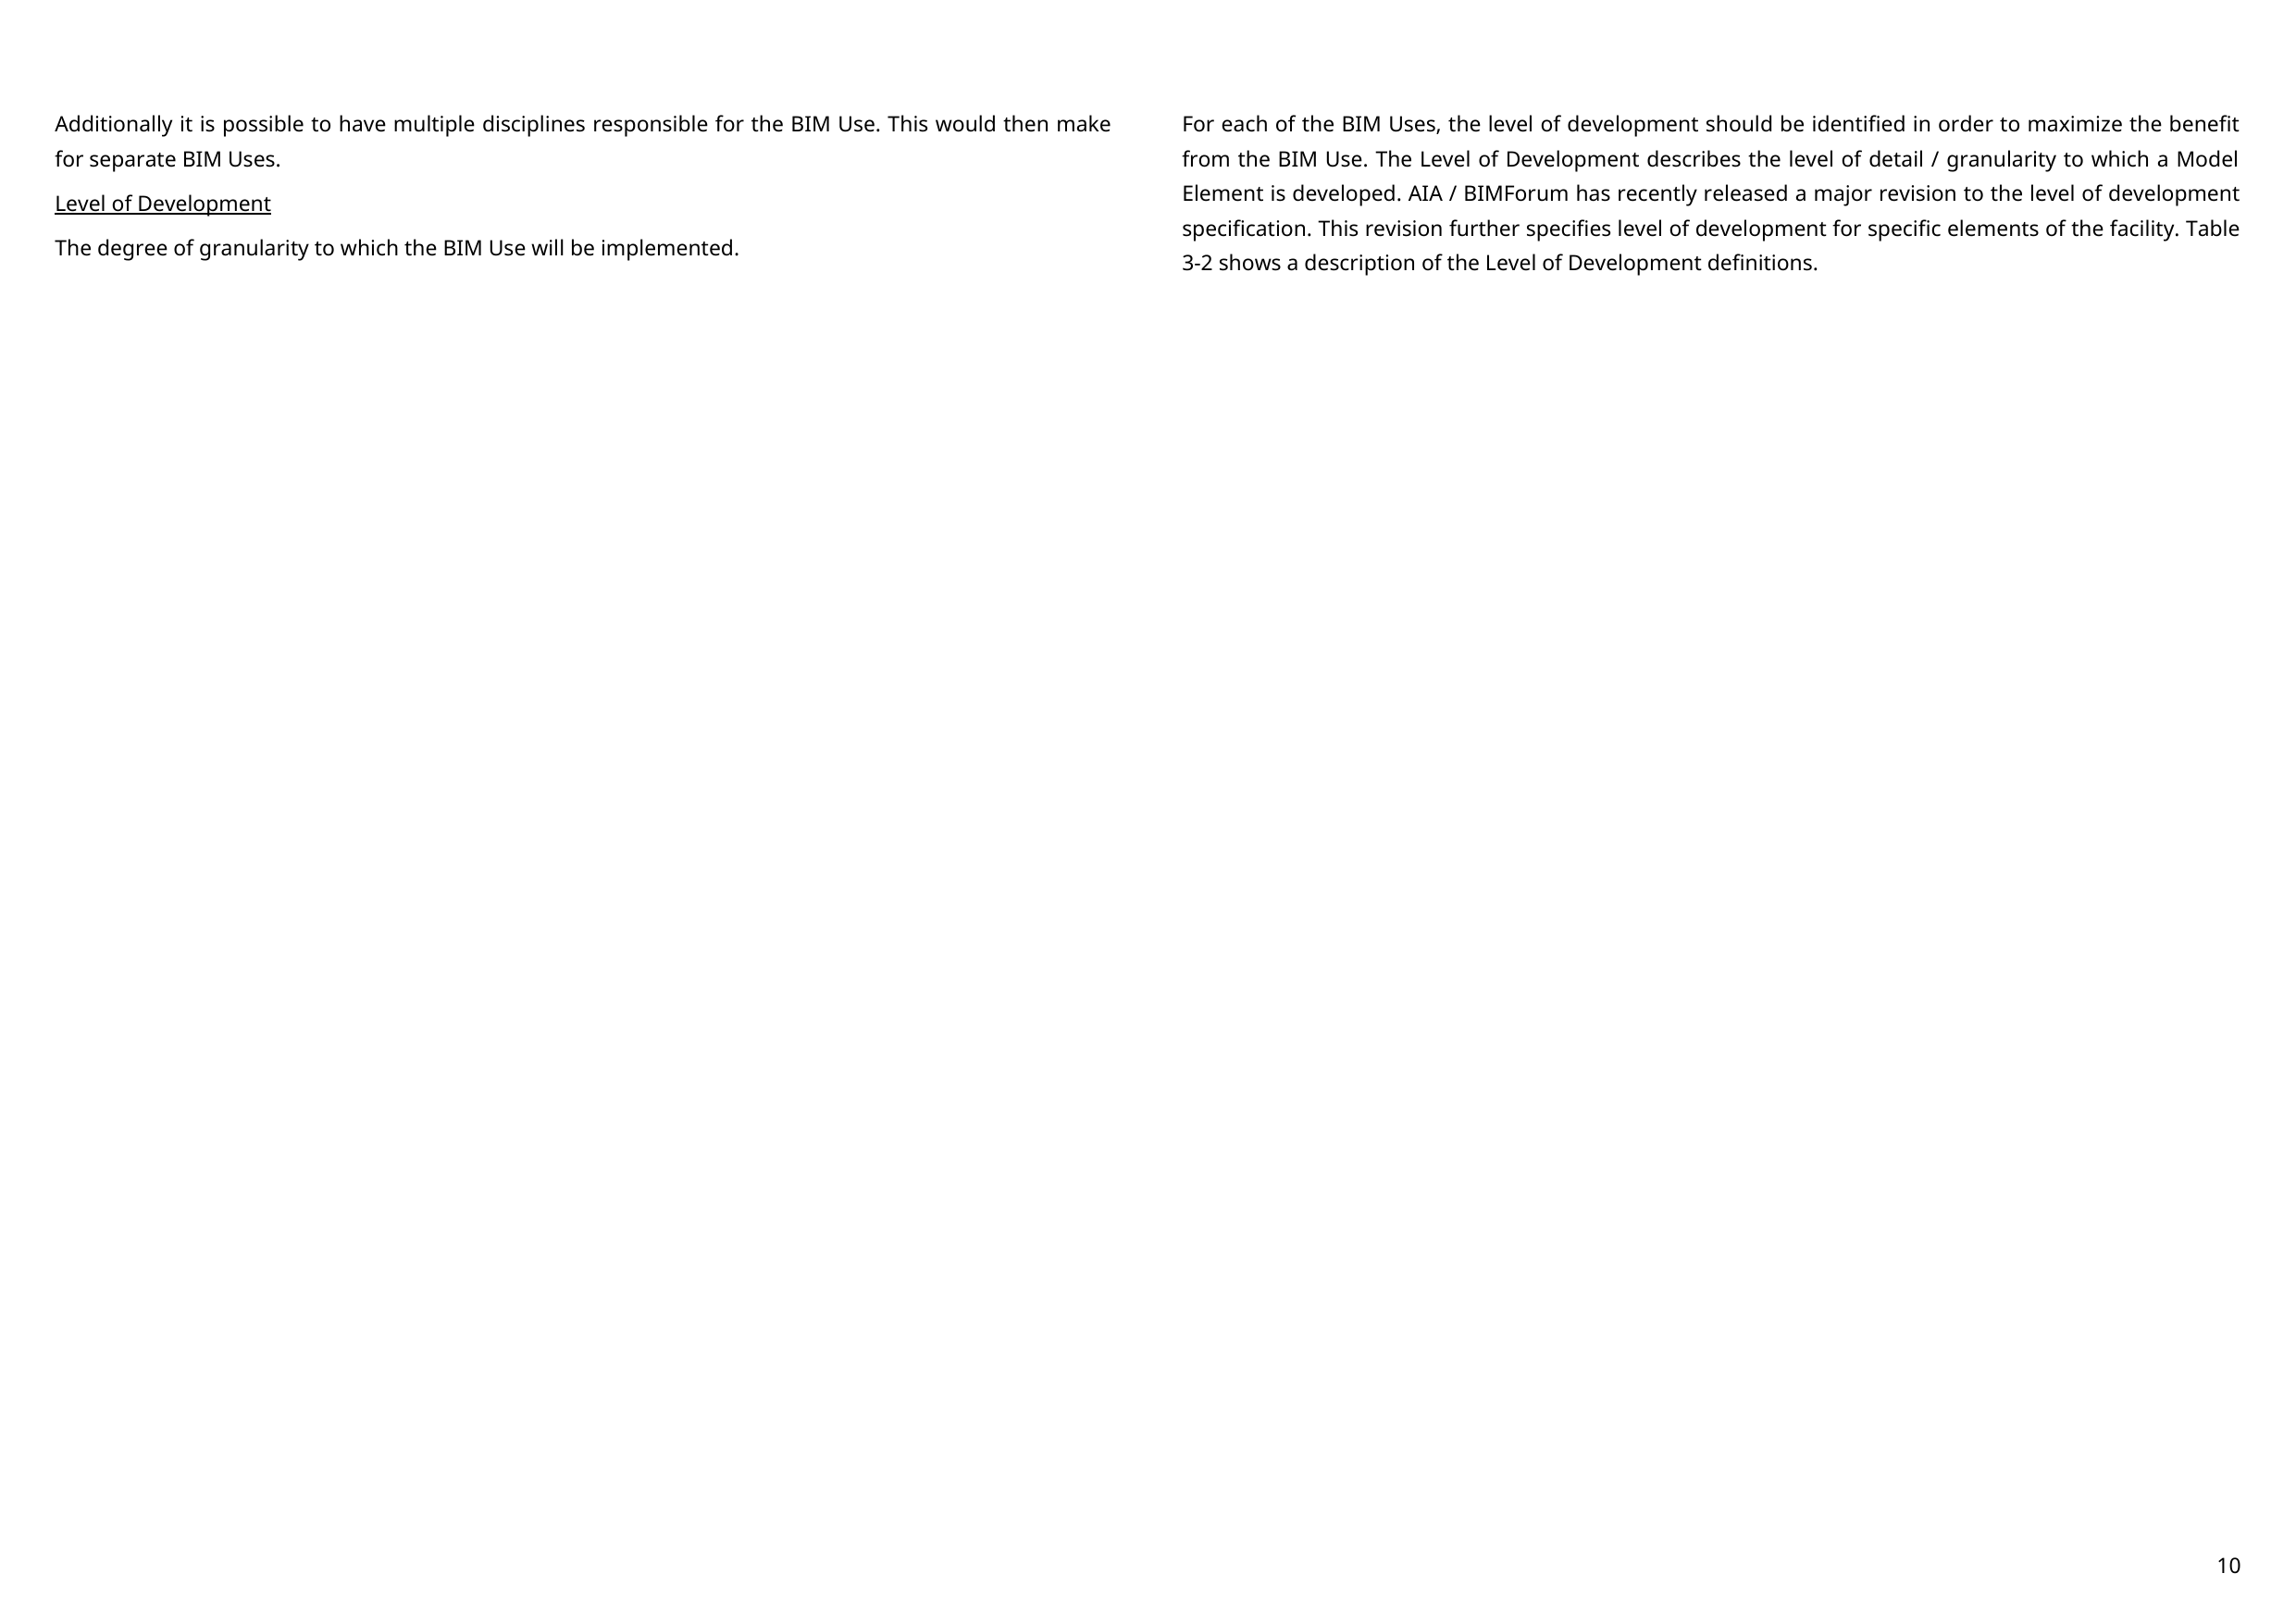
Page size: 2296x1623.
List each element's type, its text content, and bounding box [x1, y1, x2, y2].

text The degree of granularity to which the BIM Use will be implemented. [55, 232, 1113, 262]
subtitle Level of Development [55, 188, 1113, 217]
text For each of the BIM Uses, the level of development should be identified in order to maximize the benefit from the BIM Use. The Level of Development describes the level of detail / granularity to which a Model Element is developed. AIA / BIMForum has recently released a major revision to the level of development specification. This revision further specifies level of development for specific elements of the facility. Table 3-2 shows a description of the Level of Development definitions. [1182, 109, 2240, 277]
